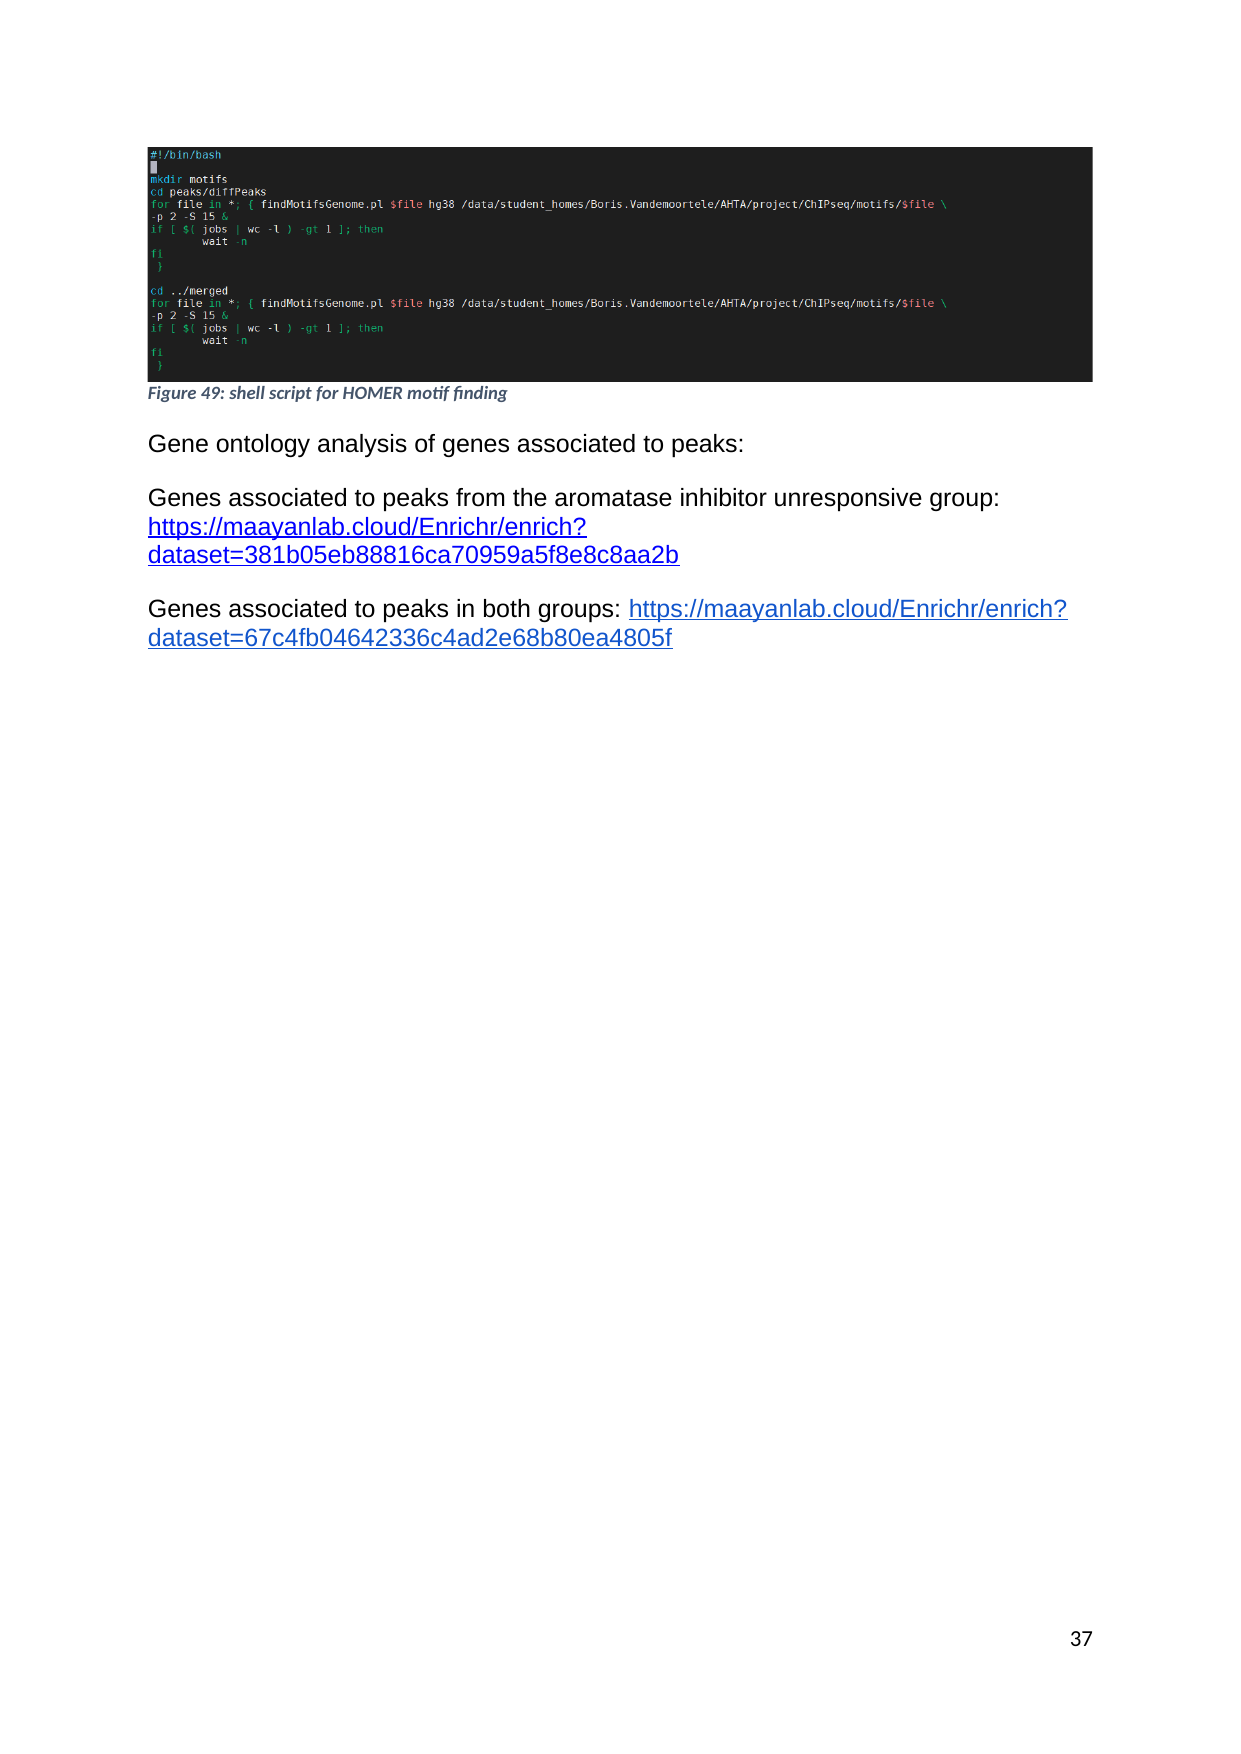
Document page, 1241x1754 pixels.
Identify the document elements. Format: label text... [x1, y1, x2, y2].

text Genes associated to peaks from the aromatase inhibitor unresponsive group: https://maayanlab.cloud/Enrichr/enrich?dataset=381b05eb88816ca70959a5f8e8c8aa2b [148, 483, 1093, 569]
text Genes associated to peaks in both groups: https://maayanlab.cloud/Enrichr/enrich?dataset=67c4fb04642336c4ad2e68b80ea4805f [148, 594, 1093, 652]
text Gene ontology analysis of genes associated to peaks: [148, 429, 1093, 458]
picture [147, 147, 1093, 382]
text Figure 49: shell script for HOMER motif finding [148, 382, 1093, 404]
